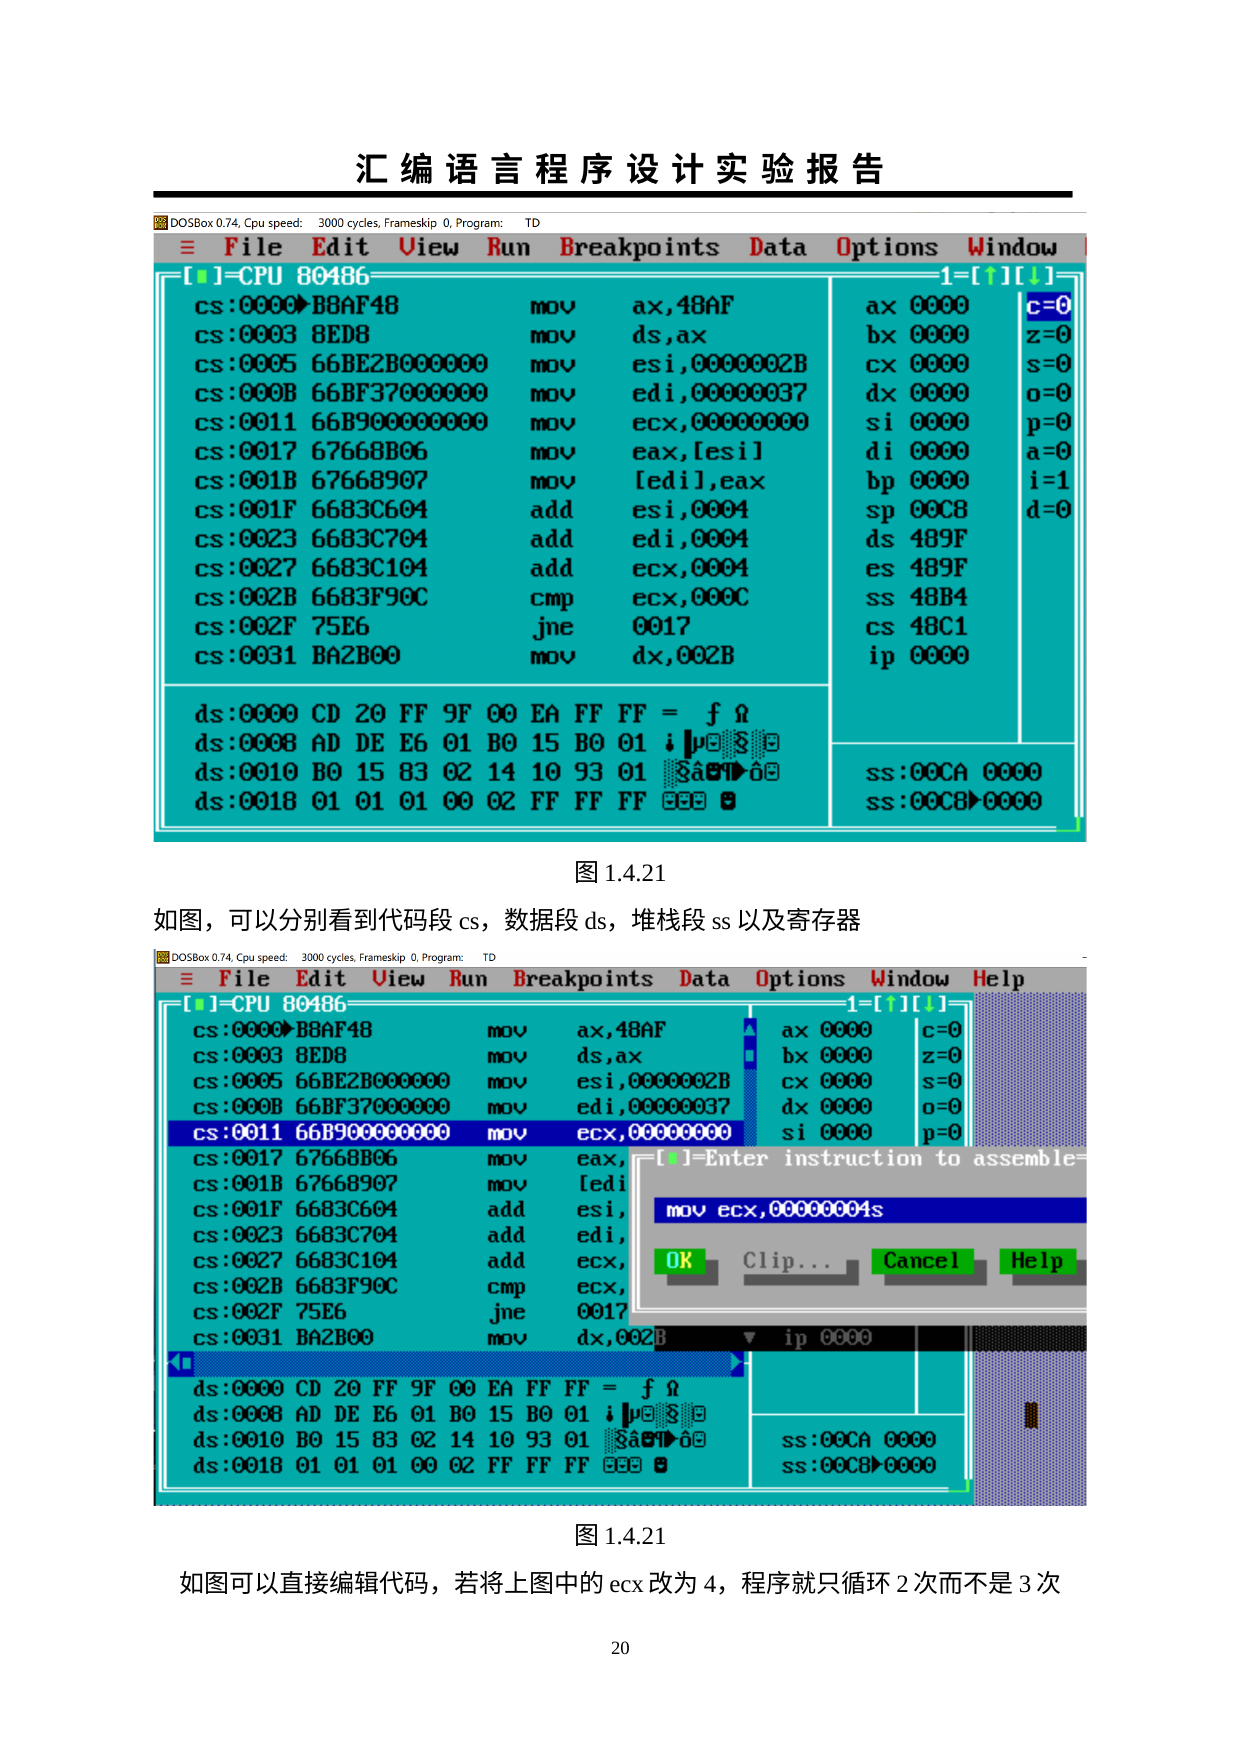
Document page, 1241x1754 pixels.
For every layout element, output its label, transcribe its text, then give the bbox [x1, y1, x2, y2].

picture [153, 212, 1087, 842]
text 图1.4.21 [153, 1515, 1087, 1551]
text 图1.4.21 [153, 852, 1087, 888]
picture [153, 949, 1087, 1506]
text 如图可以直接编辑代码，若将上图中的ecx改为4，程序就只循环2次而不是3次 [153, 1564, 1087, 1600]
text 如图，可以分别看到代码段cs，数据段ds，堆栈段ss以及寄存器 [153, 901, 1087, 937]
